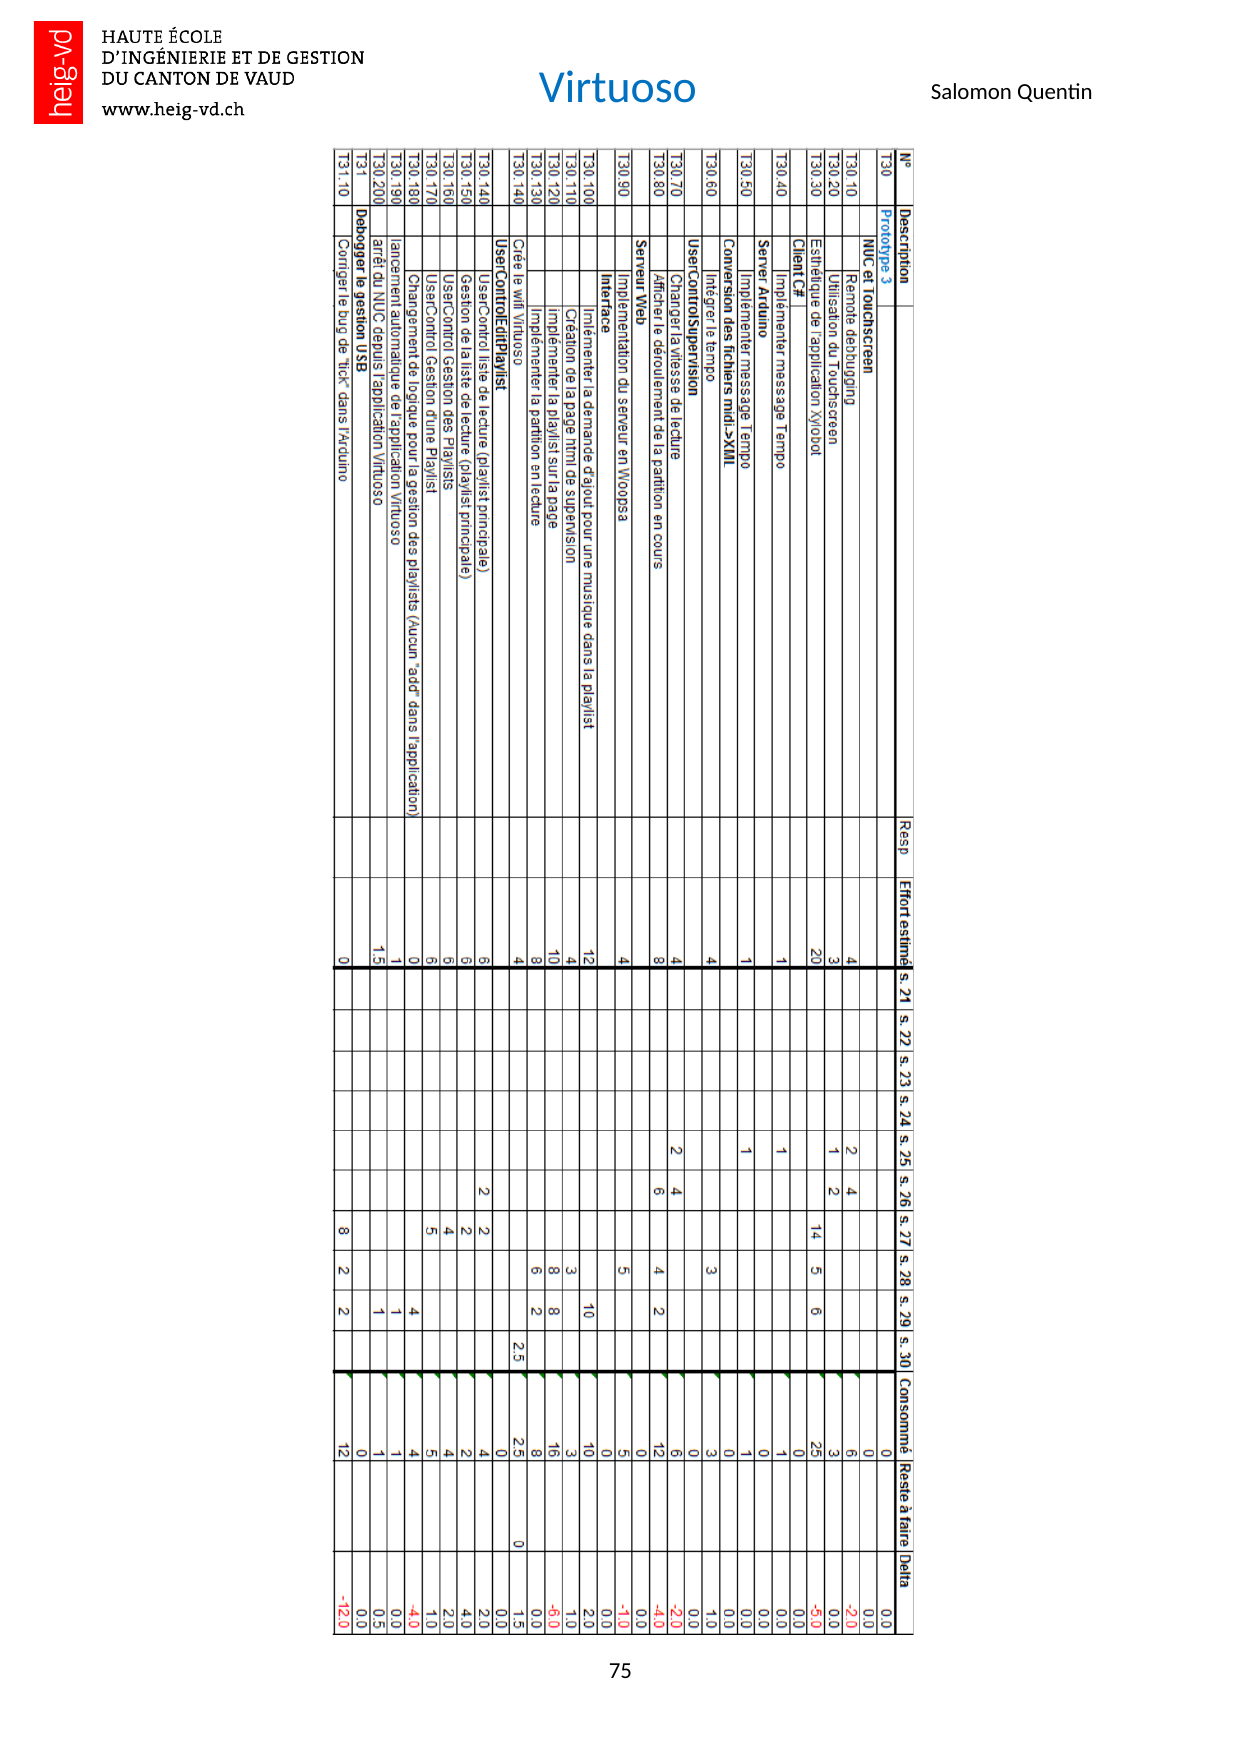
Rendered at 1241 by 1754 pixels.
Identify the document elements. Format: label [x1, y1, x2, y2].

picture [33, 21, 364, 124]
picture [333, 149, 914, 1634]
